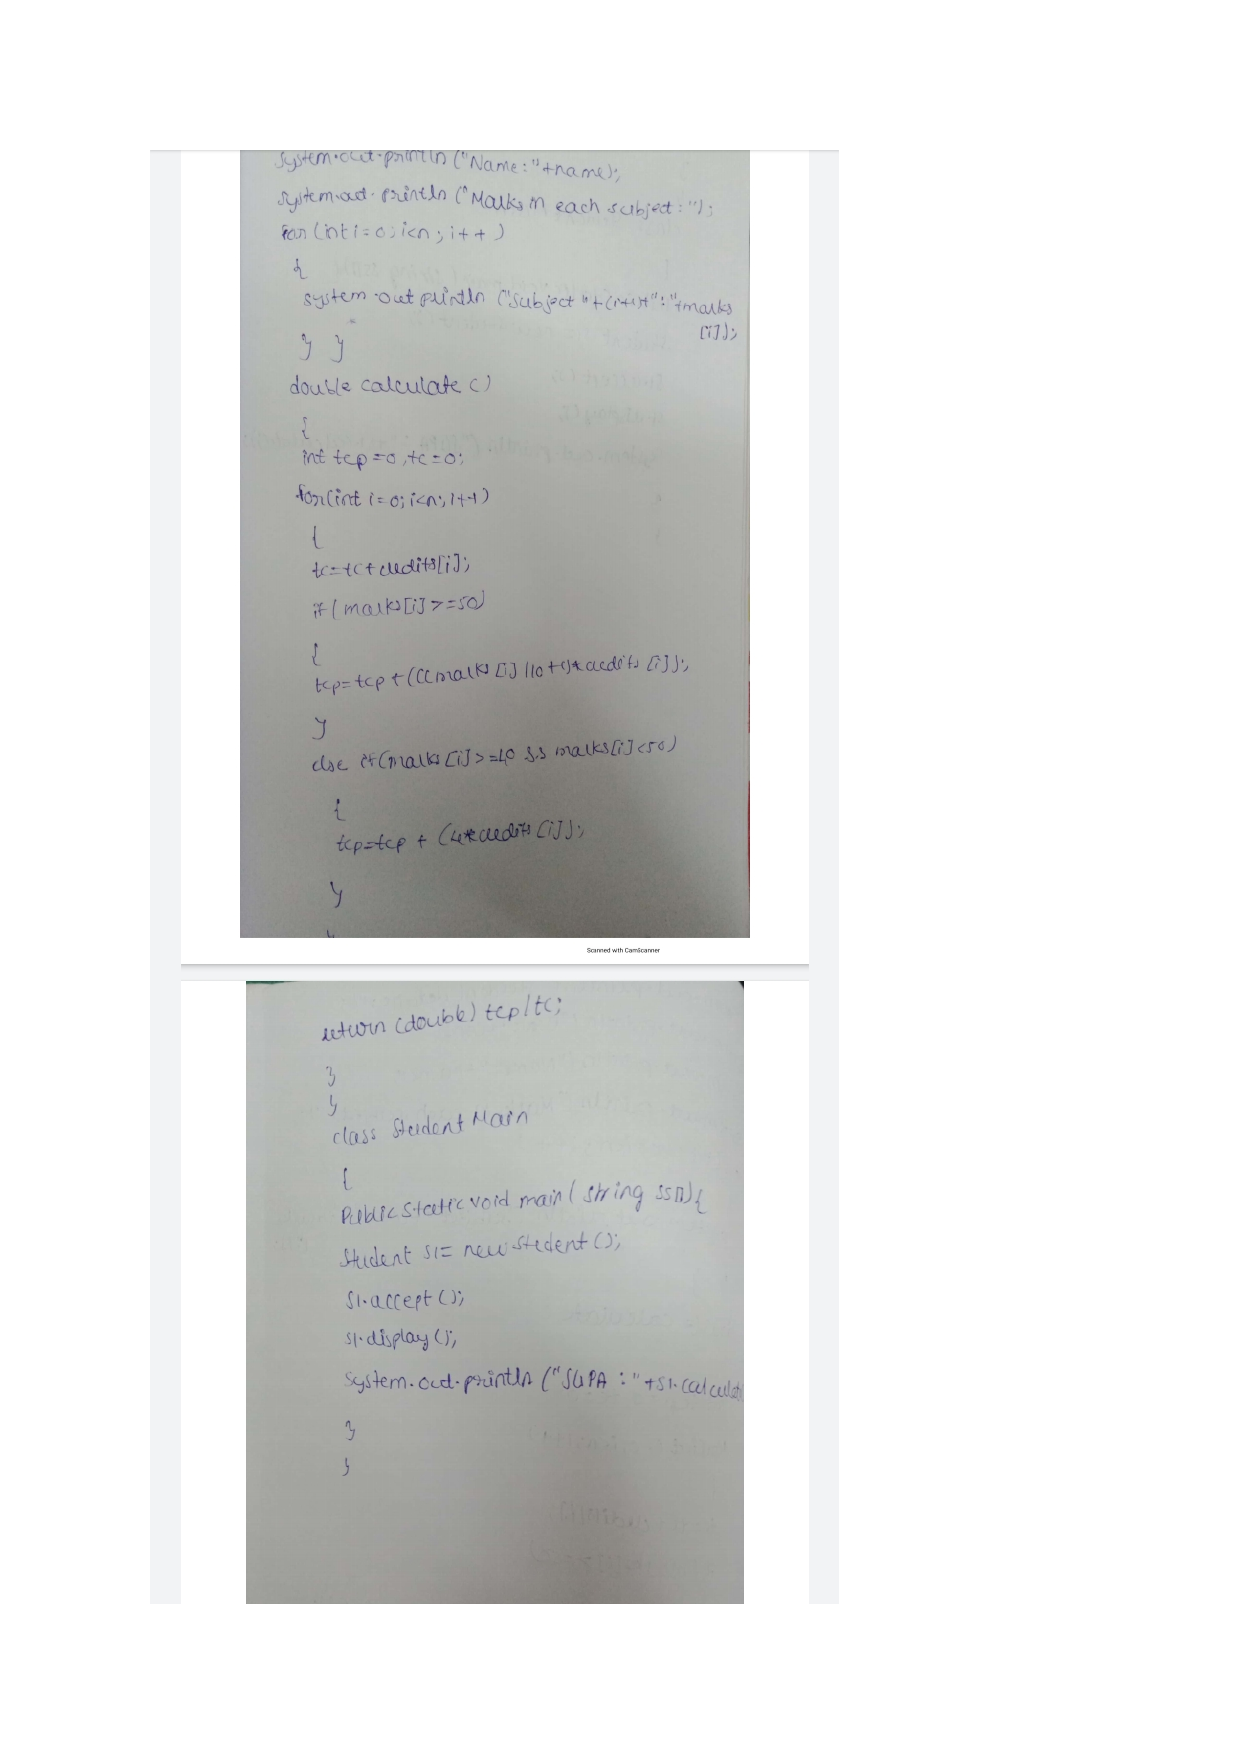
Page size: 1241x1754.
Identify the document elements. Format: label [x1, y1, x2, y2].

picture [150, 150, 839, 1604]
